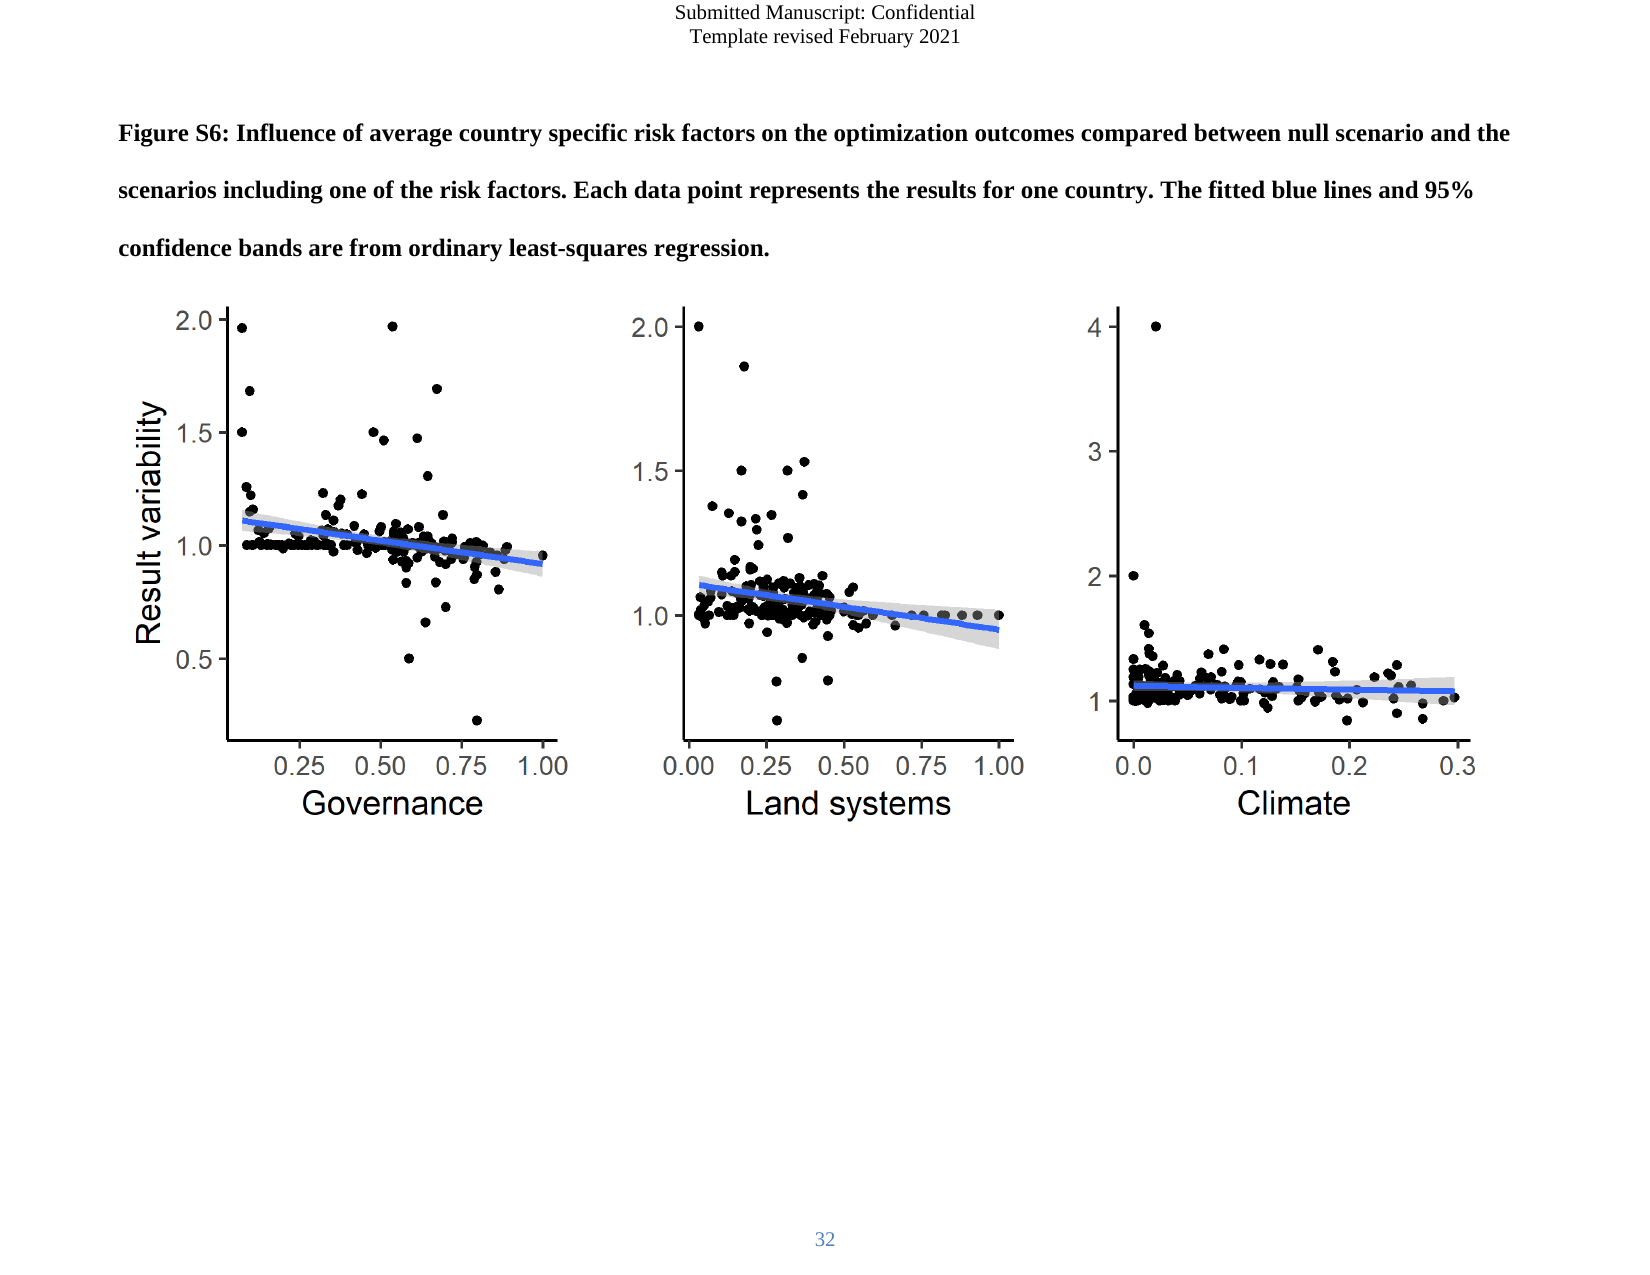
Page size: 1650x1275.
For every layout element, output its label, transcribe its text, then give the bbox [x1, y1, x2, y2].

picture [118, 290, 1487, 838]
text Figure S6: Influence of average country specific risk factors on the optimization outcomes compared between null scenario and the scenarios including one of the risk factors. Each data point represents the results for one country. The fitted blue lines and 95% confidence bands are from ordinary least-squares regression. [118, 118, 1532, 262]
